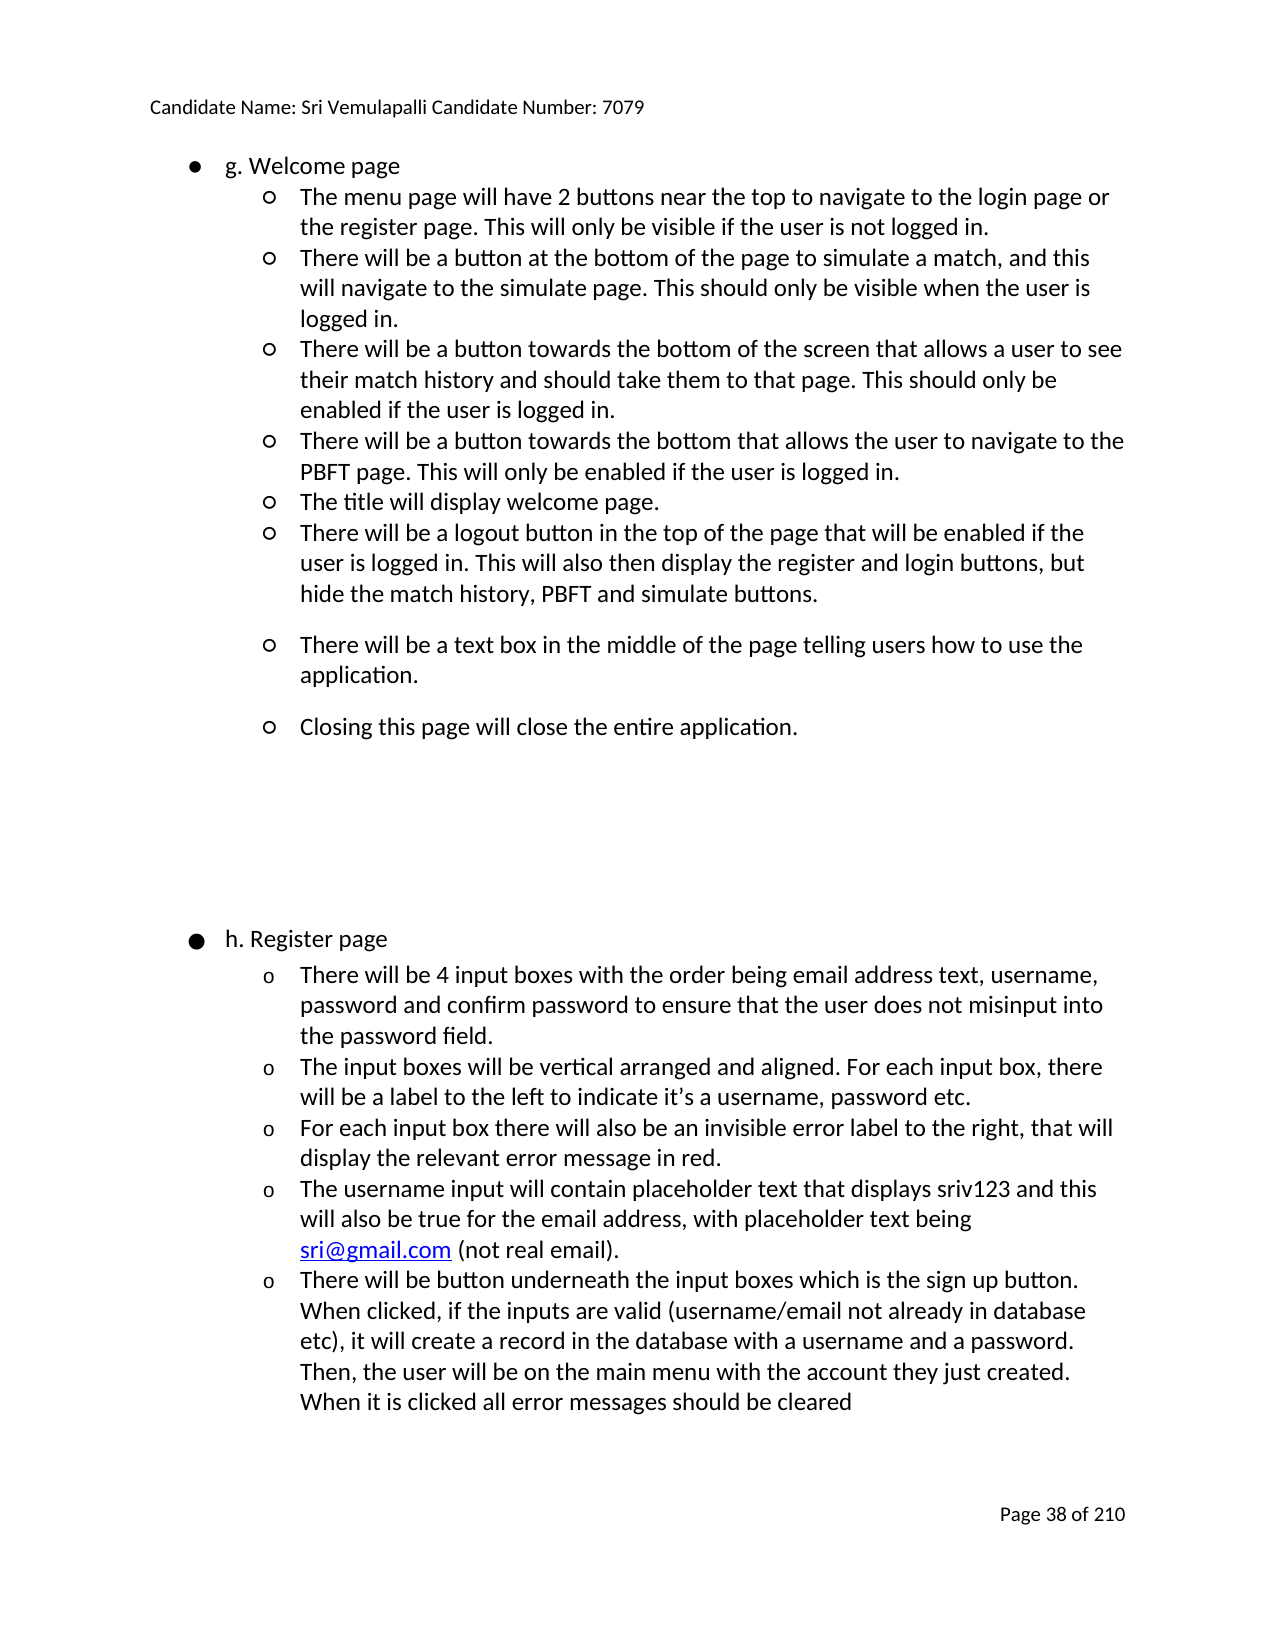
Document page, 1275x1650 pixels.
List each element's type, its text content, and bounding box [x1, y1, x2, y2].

list There will be button underneath the input boxes which is the sign up button. When clicked, if the inputs are valid (username/email not already in database etc), it will create a record in the database with a username and a password. Then, the user will be on the main menu with the account they just created. When it is clicked all error messages should be cleared [262, 1264, 1125, 1417]
list The input boxes will be vertical arranged and aligned. For each input box, there will be a label to the left to indicate it’s a username, password etc. [262, 1051, 1125, 1112]
list There will be 4 input boxes with the order being email address text, username, password and confirm password to ensure that the user does not misinput into the password field. [262, 959, 1125, 1051]
list There will be a logout button in the top of the page that will be enabled if the user is logged in. This will also then display the register and login buttons, but hide the match history, PBFT and simulate buttons. [262, 517, 1125, 608]
list h. Register page [187, 916, 1125, 959]
list The title will display welcome page. [262, 486, 1125, 517]
list There will be a text box in the middle of the page telling users how to use the application. [262, 629, 1125, 690]
list The menu page will have 2 buttons near the top to navigate to the login page or the register page. This will only be visible if the user is not logged in. [262, 181, 1125, 242]
list For each input box there will also be an invisible error label to the right, that will display the relevant error message in red. [262, 1112, 1125, 1173]
list There will be a button towards the bottom of the screen that allows a user to see their match history and should take them to that page. This should only be enabled if the user is logged in. [262, 334, 1125, 425]
list The username input will contain placeholder text that displays sriv123 and this will also be true for the email address, with placeholder text being sri@gmail.com (not real email). [262, 1173, 1125, 1264]
list Closing this page will close the entire application. [262, 711, 1125, 742]
list There will be a button at the bottom of the page to simulate a match, and this will navigate to the simulate page. This should only be visible when the user is logged in. [262, 242, 1125, 334]
list There will be a button towards the bottom that allows the user to navigate to the PBFT page. This will only be enabled if the user is logged in. [262, 425, 1125, 486]
list g. Welcome page [187, 151, 1125, 181]
